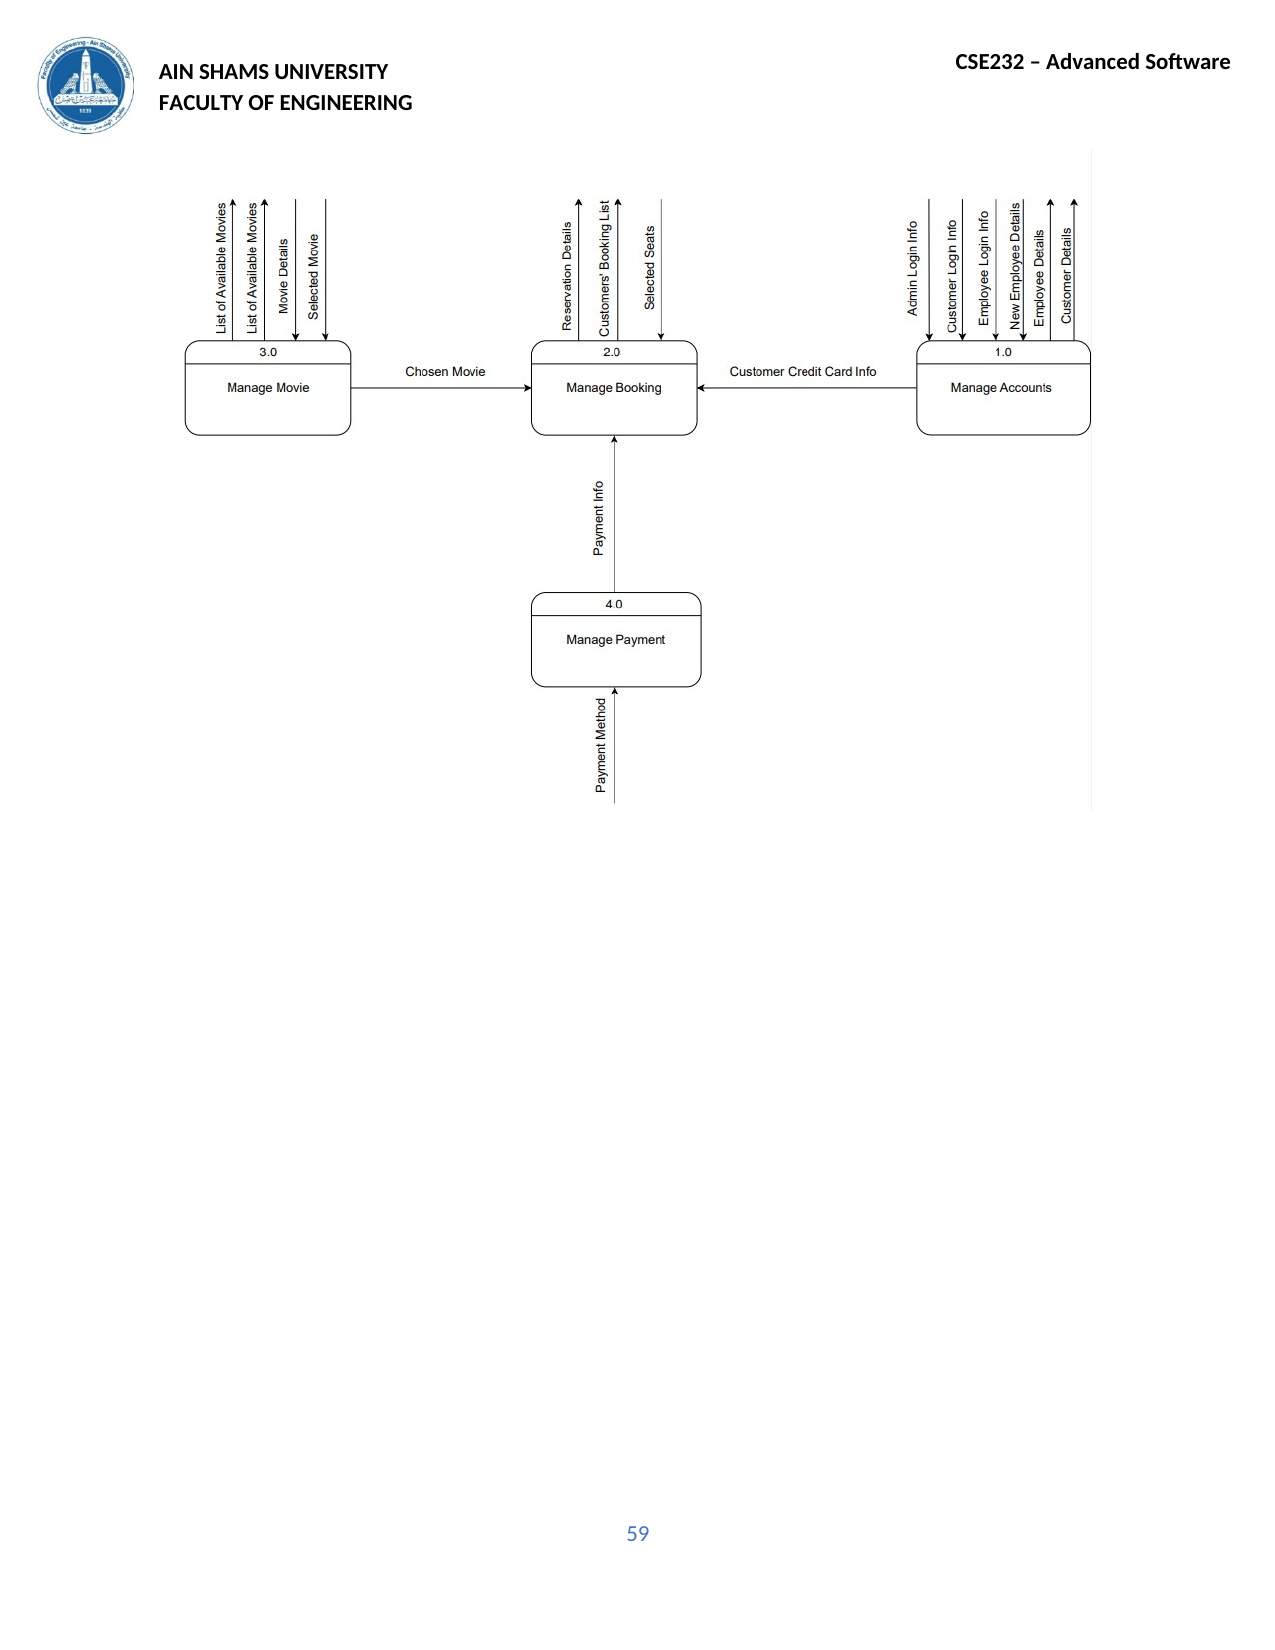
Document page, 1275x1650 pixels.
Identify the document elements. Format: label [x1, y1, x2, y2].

picture [184, 150, 1092, 811]
picture [36, 36, 135, 135]
